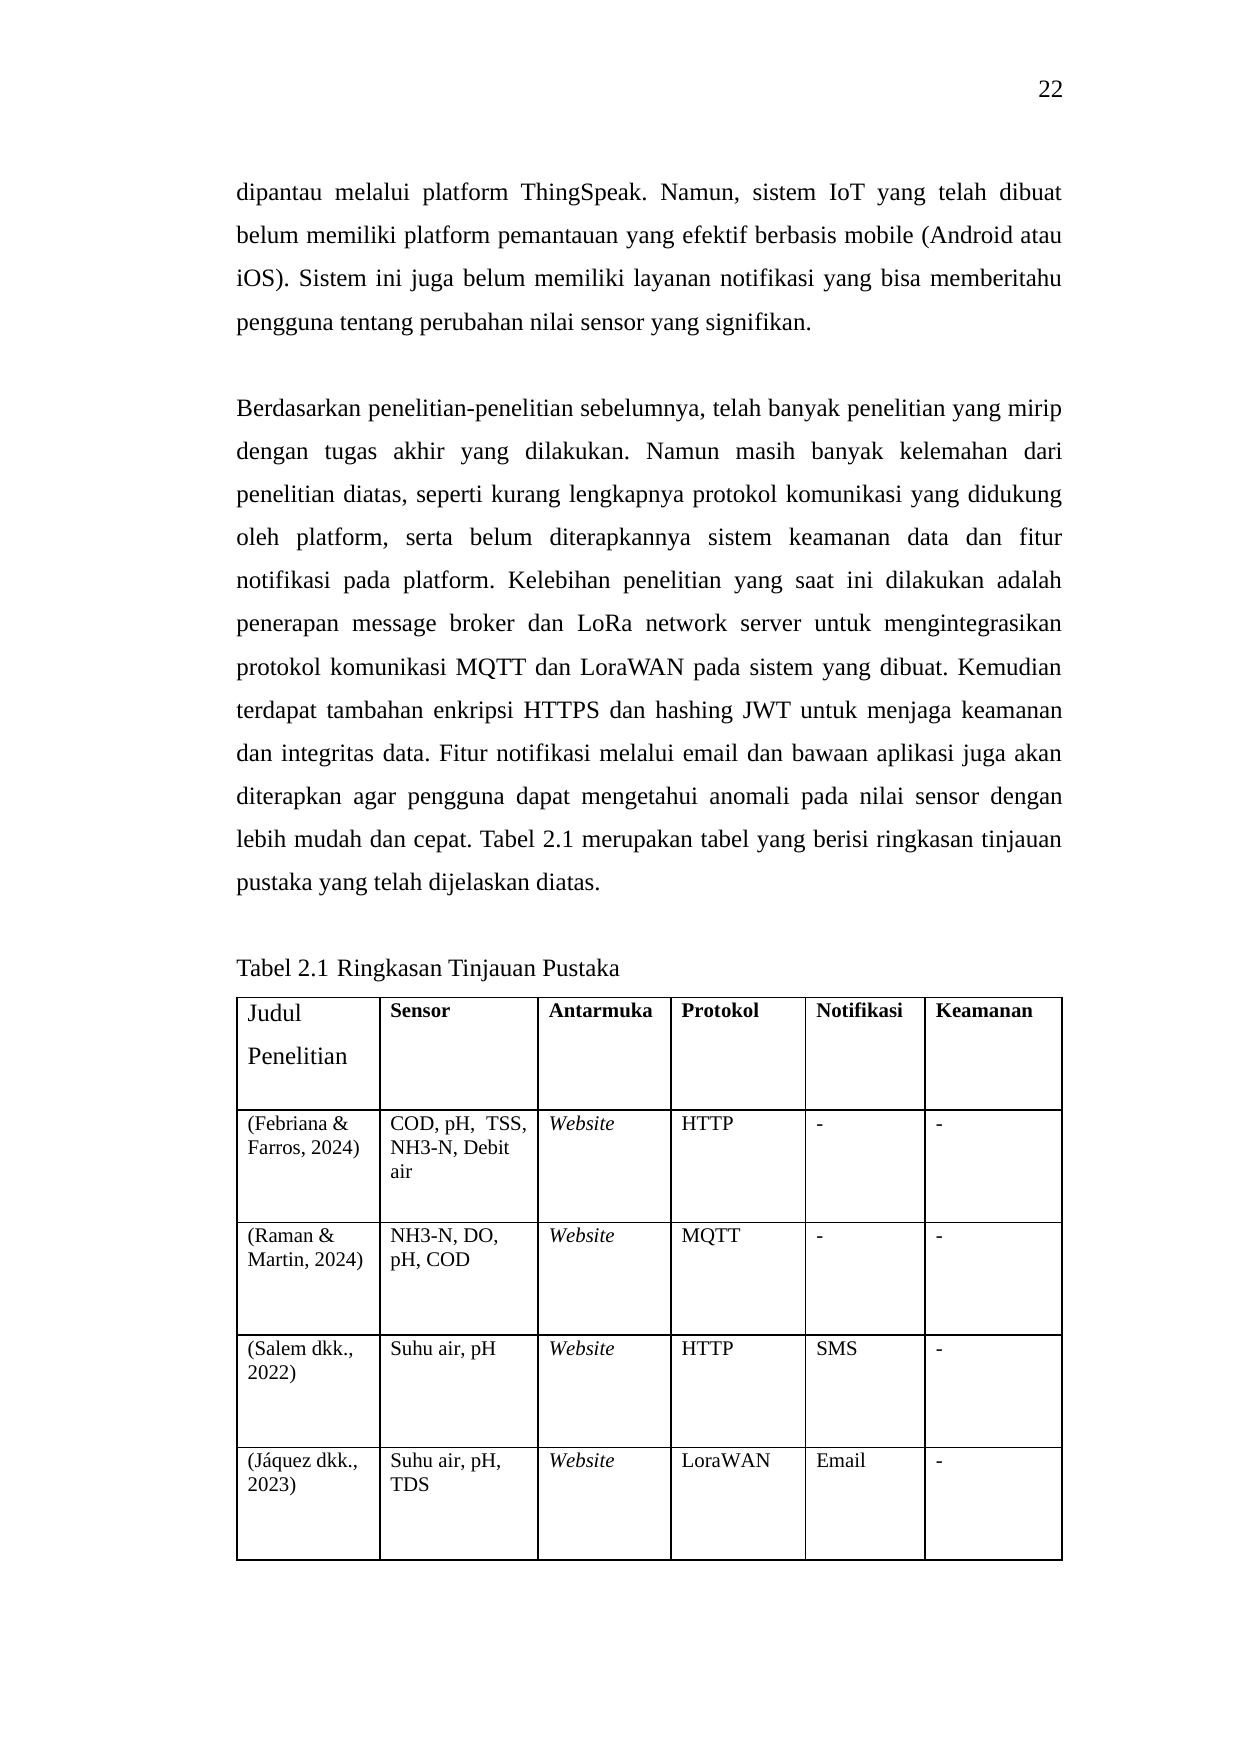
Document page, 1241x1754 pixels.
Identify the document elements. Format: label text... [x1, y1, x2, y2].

table_cell HTTP [672, 1336, 805, 1447]
text Berdasarkan penelitian-penelitian sebelumnya, telah banyak penelitian yang mirip dengan tugas akhir yang dilakukan. Namun masih banyak kelemahan dari penelitian diatas, seperti kurang lengkapnya protokol komunikasi yang didukung oleh platform, serta belum diterapkannya sistem keamanan data dan fitur notifikasi pada platform. Kelebihan penelitian yang saat ini dilakukan adalah penerapan message broker dan LoRa network server untuk mengintegrasikan protokol komunikasi MQTT dan LoraWAN pada sistem yang dibuat. Kemudian terdapat tambahan enkripsi HTTPS dan hashing JWT untuk menjaga keamanan dan integritas data. Fitur notifikasi melalui email dan bawaan aplikasi juga akan diterapkan agar pengguna dapat mengetahui anomali pada nilai sensor dengan lebih mudah dan cepat. Tabel 2.1 merupakan tabel yang berisi ringkasan tinjauan pustaka yang telah dijelaskan diatas. [236, 393, 1063, 896]
table_cell - [806, 1111, 924, 1222]
table_cell - [926, 1223, 1061, 1334]
table_cell (Febriana & Farros, 2024) [238, 1111, 379, 1222]
table_cell LoraWAN [672, 1448, 805, 1559]
table_cell - [806, 1223, 924, 1334]
table_cell NH3-N, DO, pH, COD [381, 1223, 537, 1334]
table_cell (Jáquez dkk., 2023) [238, 1448, 379, 1559]
table_header Protokol [672, 998, 805, 1109]
table_cell Website [539, 1223, 670, 1334]
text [236, 177, 1063, 335]
table_header Antarmuka [539, 998, 670, 1109]
table_cell Email [806, 1448, 924, 1559]
table_cell - [926, 1111, 1061, 1222]
table_cell - [926, 1336, 1061, 1447]
table_cell Suhu air, pH, TDS [381, 1448, 537, 1559]
table_header Notifikasi [806, 998, 924, 1109]
table_cell SMS [806, 1336, 924, 1447]
table_header Judul Penelitian [238, 998, 379, 1109]
table_cell MQTT [672, 1223, 805, 1334]
table_cell - [926, 1448, 1061, 1559]
table_cell Website [539, 1336, 670, 1447]
table_cell (Raman & Martin, 2024) [238, 1223, 379, 1334]
table_cell COD, pH, TSS, NH3-N, Debit air [381, 1111, 537, 1222]
table_cell Website [539, 1111, 670, 1222]
table_cell Suhu air, pH [381, 1336, 537, 1447]
table_header Keamanan [926, 998, 1061, 1109]
table_cell HTTP [672, 1111, 805, 1222]
table_cell (Salem dkk., 2022) [238, 1336, 379, 1447]
table_cell Website [539, 1448, 670, 1559]
text Ringkasan Tinjauan Pustaka [236, 953, 1063, 982]
table_header Sensor [381, 998, 537, 1109]
